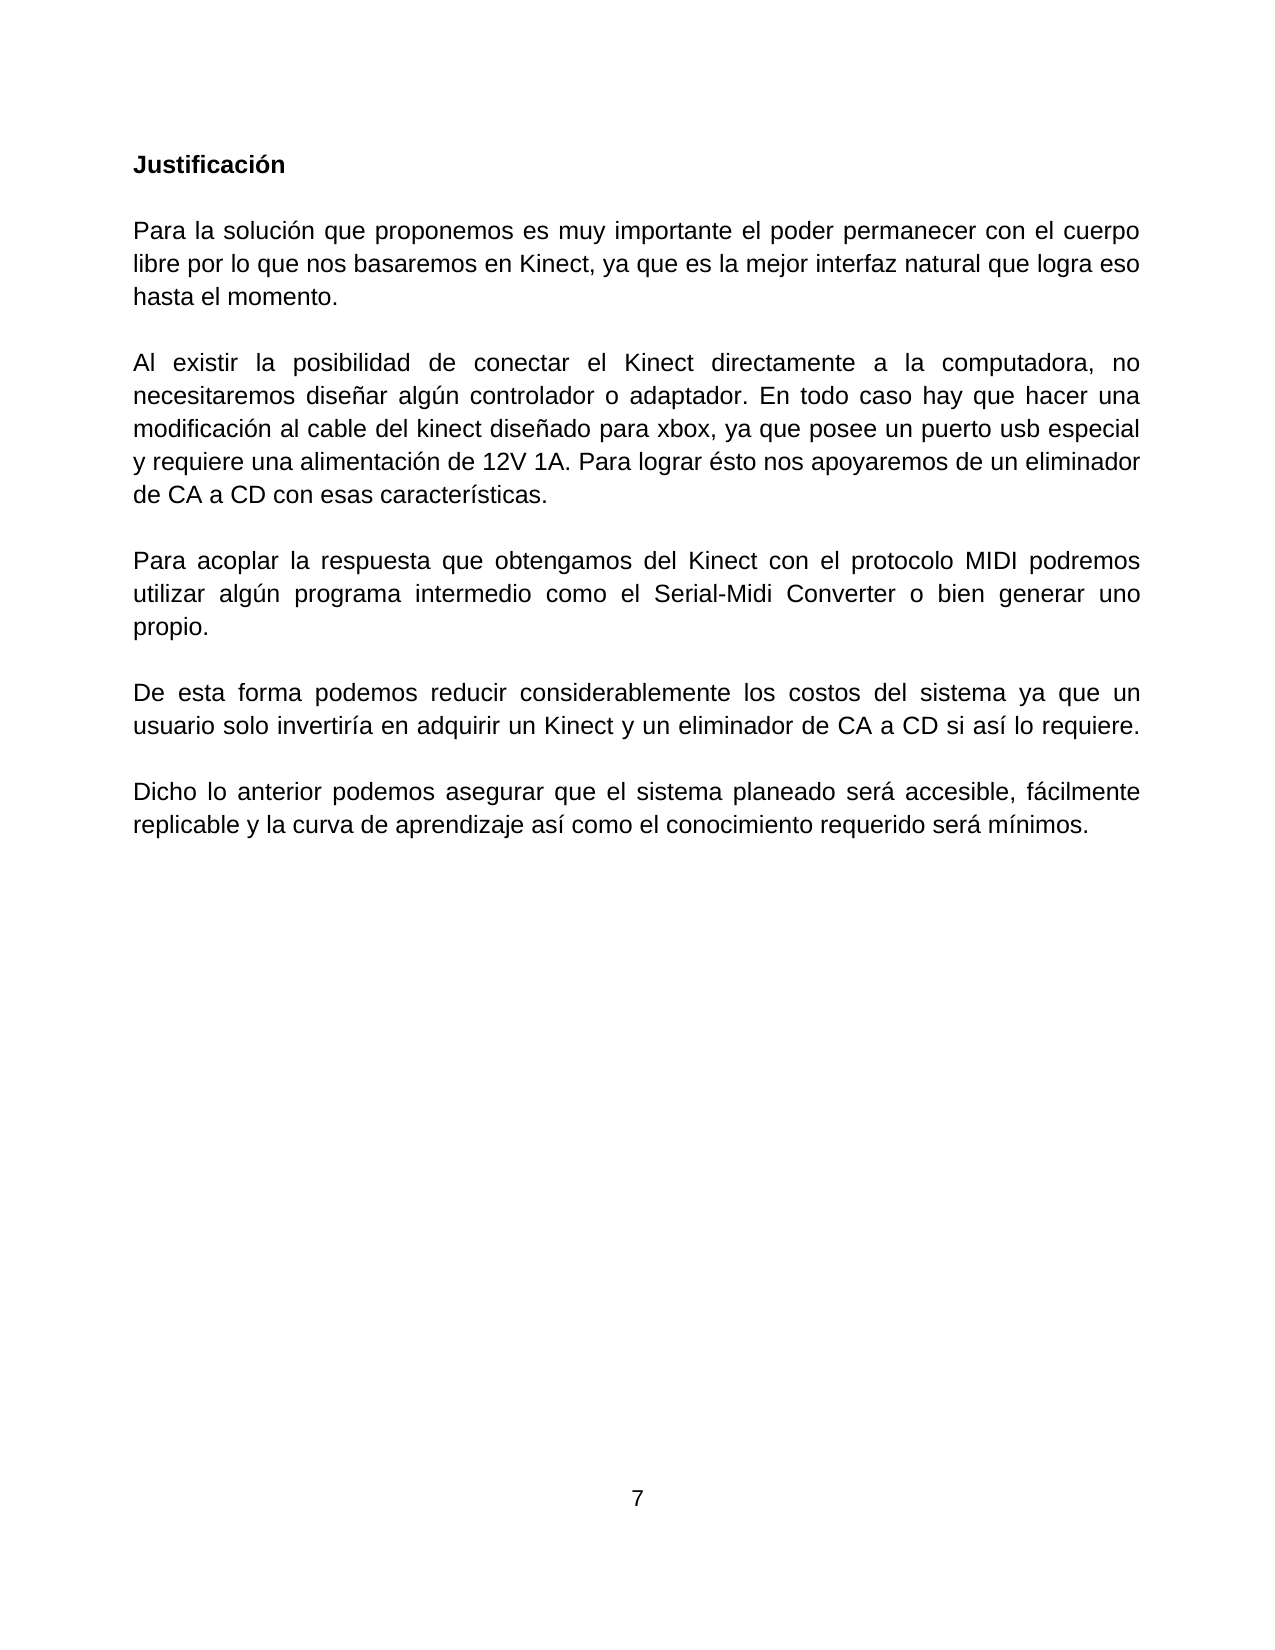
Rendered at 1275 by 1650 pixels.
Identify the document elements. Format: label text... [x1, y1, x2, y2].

text Para la solución que proponemos es muy importante el poder permanecer con el cuerpo libre por lo que nos basaremos en Kinect, ya que es la mejor interfaz natural que logra eso hasta el momento. [133, 216, 1142, 311]
text Para acoplar la respuesta que obtengamos del Kinect con el protocolo MIDI podremos utilizar algún programa intermedio como el Serial-Midi Converter o bien generar uno propio. [133, 546, 1142, 641]
text Al existir la posibilidad de conectar el Kinect directamente a la computadora, no necesitaremos diseñar algún controlador o adaptador. En todo caso hay que hacer una modificación al cable del kinect diseñado para xbox, ya que posee un puerto usb especial y requiere una alimentación de 12V 1A. Para lograr ésto nos apoyaremos de un eliminador de CA a CD con esas características. [133, 348, 1142, 509]
subtitle Justificación [133, 150, 1142, 179]
text De esta forma podemos reducir considerablemente los costos del sistema ya que un usuario solo invertiría en adquirir un Kinect y un eliminador de CA a CD si así lo requiere. Dicho lo anterior podemos asegurar que el sistema planeado será accesible, fácilmente replicable y la curva de aprendizaje así como el conocimiento requerido será mínimos. [133, 678, 1142, 839]
